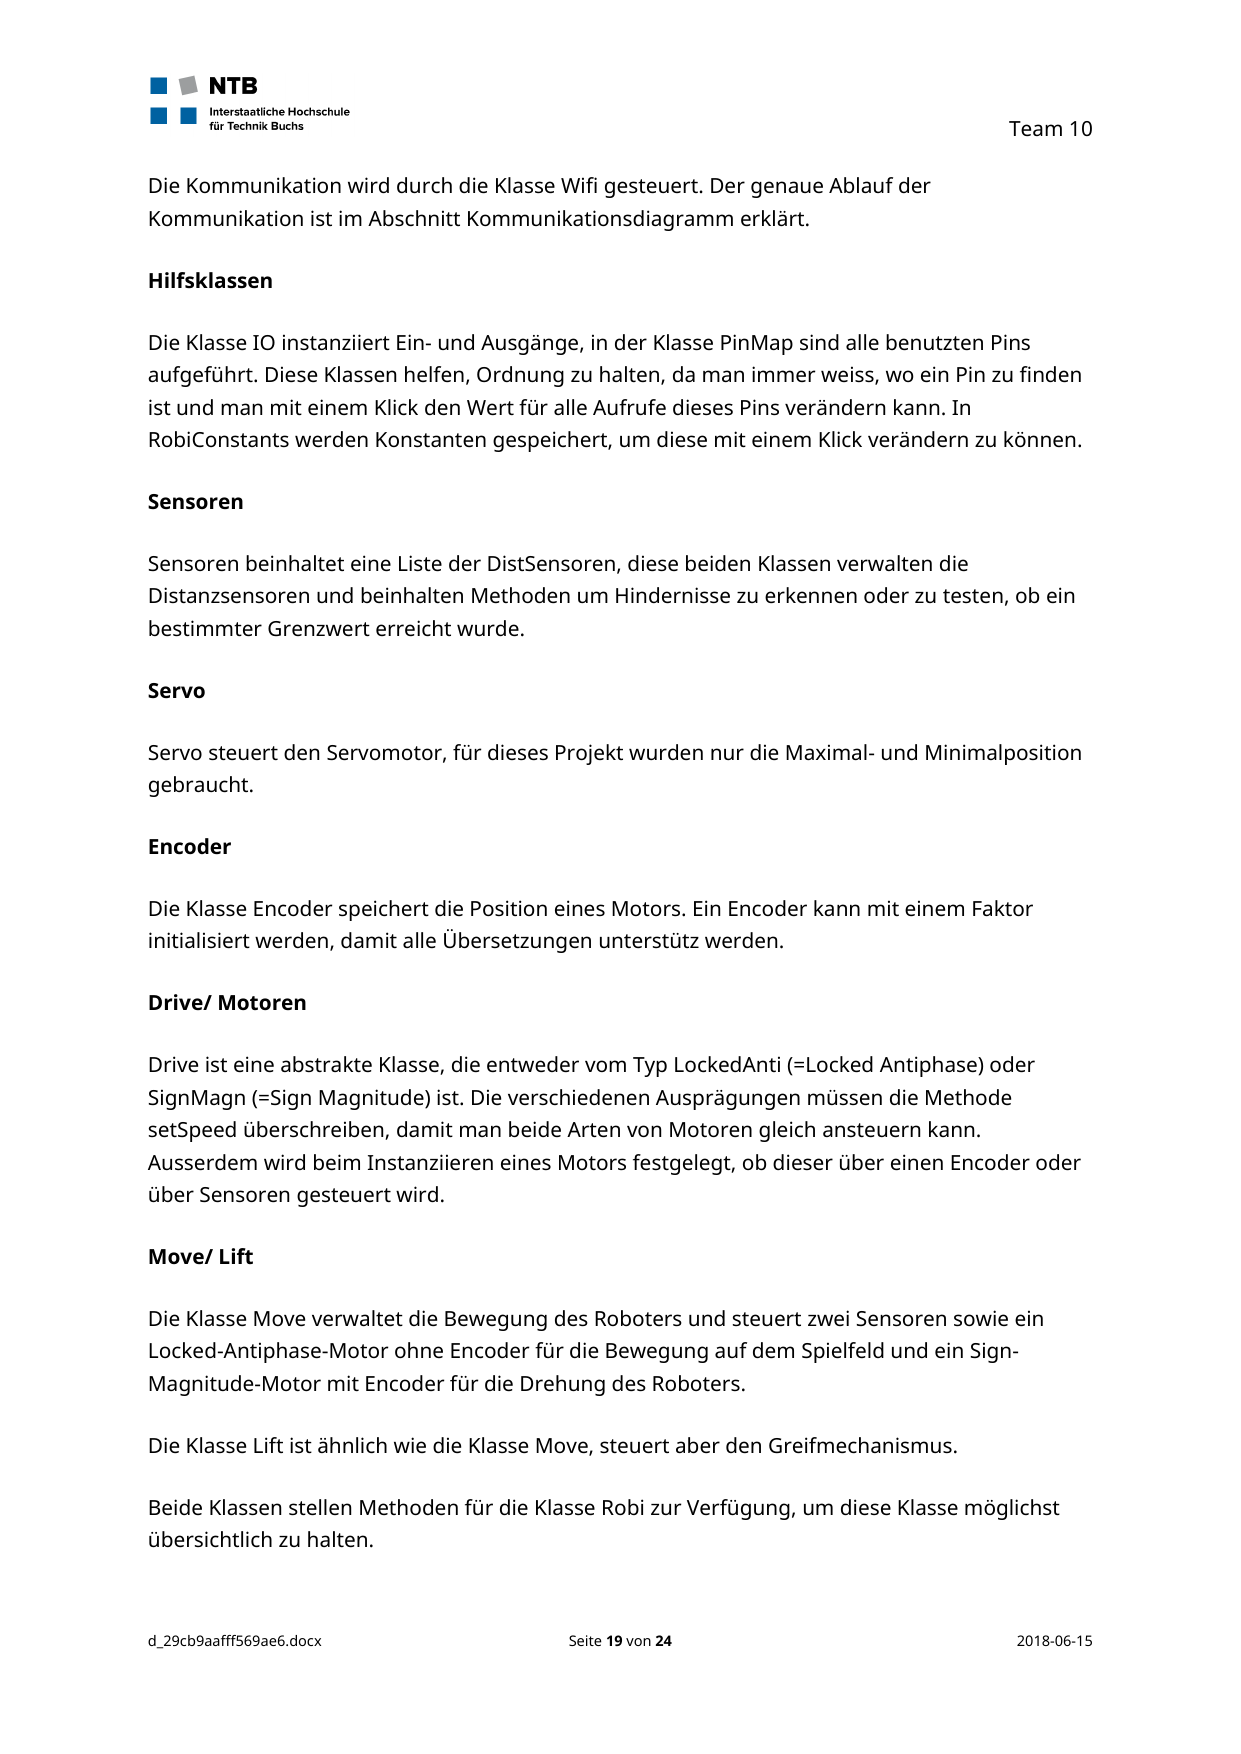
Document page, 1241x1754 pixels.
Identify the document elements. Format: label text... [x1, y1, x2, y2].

text Die Klasse Lift ist ähnlich wie die Klasse Move, steuert aber den Greifmechanismus. [148, 1431, 1093, 1459]
text Encoder [148, 832, 1093, 861]
text Hilfsklassen [148, 266, 1093, 294]
text Die Klasse Move verwaltet die Bewegung des Roboters und steuert zwei Sensoren sowie ein Locked-Antiphase-Motor ohne Encoder für die Bewegung auf dem Spielfeld und ein Sign-Magnitude-Motor mit Encoder für die Drehung des Roboters. [148, 1304, 1093, 1398]
text Sensoren beinhaltet eine Liste der DistSensoren, diese beiden Klassen verwalten die Distanzsensoren und beinhalten Methoden um Hindernisse zu erkennen oder zu testen, ob ein bestimmter Grenzwert erreicht wurde. [148, 549, 1093, 643]
text Drive ist eine abstrakte Klasse, die entweder vom Typ LockedAnti (=Locked Antiphase) oder SignMagn (=Sign Magnitude) ist. Die verschiedenen Ausprägungen müssen die Methode setSpeed überschreiben, damit man beide Arten von Motoren gleich ansteuern kann. Ausserdem wird beim Instanziieren eines Motors festgelegt, ob dieser über einen Encoder oder über Sensoren gesteuert wird. [148, 1050, 1093, 1209]
text Die Klasse Encoder speichert die Position eines Motors. Ein Encoder kann mit einem Faktor initialisiert werden, damit alle Übersetzungen unterstütz werden. [148, 894, 1093, 955]
text Die Klasse IO instanziiert Ein- und Ausgänge, in der Klasse PinMap sind alle benutzten Pins aufgeführt. Diese Klassen helfen, Ordnung zu halten, da man immer weiss, wo ein Pin zu finden ist und man mit einem Klick den Wert für alle Aufrufe dieses Pins verändern kann. In RobiConstants werden Konstanten gespeichert, um diese mit einem Klick verändern zu können. [148, 328, 1093, 454]
text Die Kommunikation wird durch die Klasse Wifi gesteuert. Der genaue Ablauf der Kommunikation ist im Abschnitt Kommunikationsdiagramm erklärt. [148, 171, 1093, 232]
text Move/ Lift [148, 1242, 1093, 1271]
text Servo [148, 676, 1093, 704]
text Beide Klassen stellen Methoden für die Klasse Robi zur Verfügung, um diese Klasse möglichst übersichtlich zu halten. [148, 1493, 1093, 1554]
text Servo steuert den Servomotor, für dieses Projekt wurden nur die Maximal- und Minimalposition gebraucht. [148, 738, 1093, 799]
text Drive/ Motoren [148, 988, 1093, 1017]
picture [147, 73, 355, 137]
text Sensoren [148, 487, 1093, 516]
